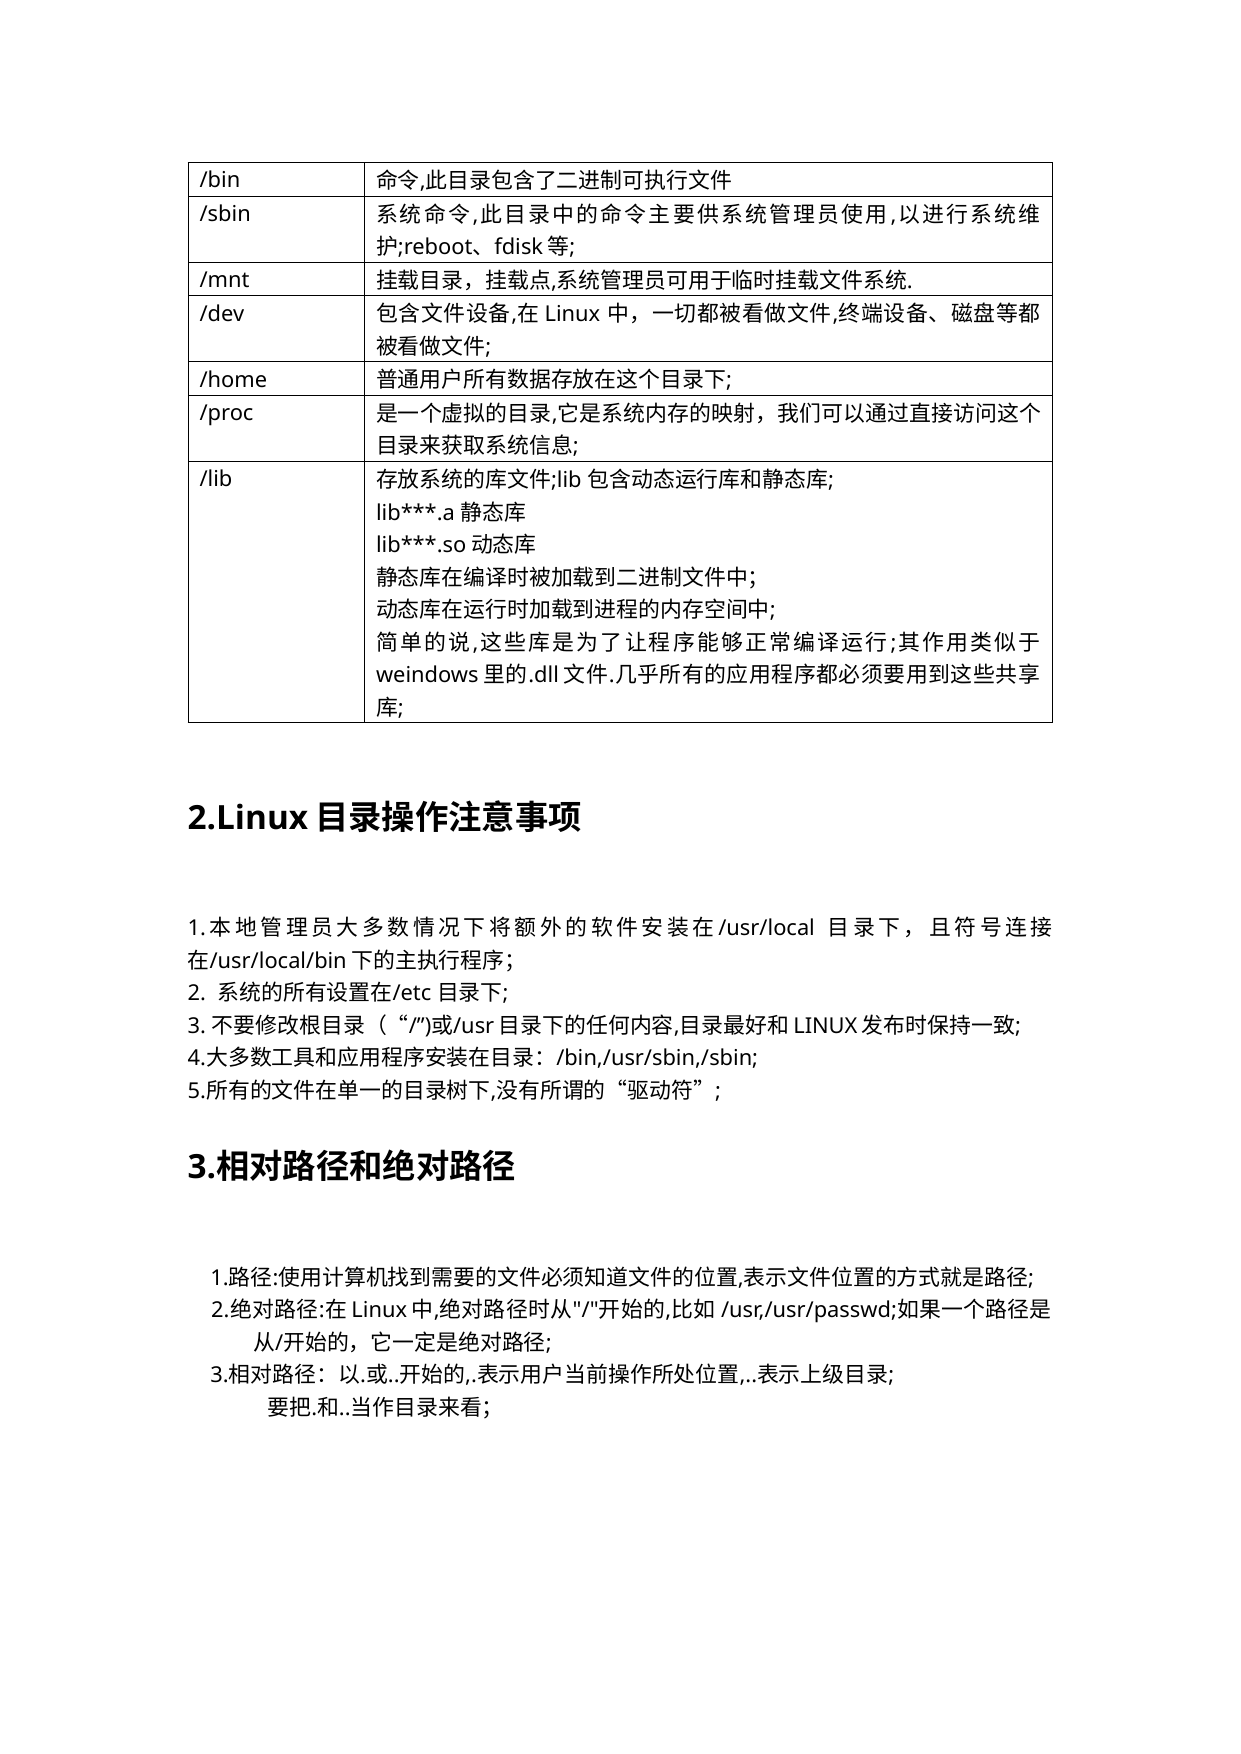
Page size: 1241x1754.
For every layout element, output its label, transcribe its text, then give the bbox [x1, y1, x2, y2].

table_cell 是一个虚拟的目录,它是系统内存的映射，我们可以通过直接访问这个目录来获取系统信息; [365, 396, 1052, 461]
table_cell /bin [189, 163, 364, 196]
table_cell /dev [189, 296, 364, 361]
text 2. 系统的所有设置在/etc 目录下; [187, 975, 1053, 1007]
text 3.相对路径：以.或..开始的,.表示用户当前操作所处位置,..表示上级目录; [187, 1357, 1053, 1389]
text 要把.和..当作目录来看； [187, 1389, 1053, 1422]
subtitle 2.Linux目录操作注意事项 [187, 782, 1053, 847]
table_cell 命令,此目录包含了二进制可执行文件 [365, 163, 1052, 196]
table_cell 存放系统的库文件;lib 包含动态运行库和静态库; lib***.a 静态库 lib***.so动态库 静态库在编译时被加载到二进制文件中； 动态库在运行时加载到进程的内存空间中; 简单的说,这些库是为了让程序能够正常编译运行;其作用类似于weindows里的.dll文件.几乎所有的应用程序都必须要用到这些共享库; [365, 462, 1052, 722]
table_cell 系统命令,此目录中的命令主要供系统管理员使用,以进行系统维护;reboot、fdisk等; [365, 197, 1052, 262]
text 1.路径:使用计算机找到需要的文件必须知道文件的位置,表示文件位置的方式就是路径; [187, 1259, 1053, 1292]
text 3. 不要修改根目录（“/”)或/usr目录下的任何内容,目录最好和LINUX发布时保持一致; [187, 1007, 1053, 1040]
table_cell 包含文件设备,在Linux 中，一切都被看做文件,终端设备、磁盘等都被看做文件; [365, 296, 1052, 361]
table_cell /sbin [189, 197, 364, 262]
text 2.绝对路径:在Linux中,绝对路径时从"/"开始的,比如 /usr,/usr/passwd;如果一个路径是从/开始的，它一定是绝对路径; [187, 1292, 1053, 1357]
table_cell /lib [189, 462, 364, 722]
table_cell /proc [189, 396, 364, 461]
text 4.大多数工具和应用程序安装在目录：/bin,/usr/sbin,/sbin; [187, 1040, 1053, 1072]
text 1.本地管理员大多数情况下将额外的软件安装在/usr/local 目录下，且符号连接在/usr/local/bin下的主执行程序； [187, 910, 1053, 975]
table_cell /mnt [189, 263, 364, 295]
table_cell /home [189, 362, 364, 395]
text 5.所有的文件在单一的目录树下,没有所谓的“驱动符”; [187, 1072, 1053, 1105]
table_cell 普通用户所有数据存放在这个目录下; [365, 362, 1052, 395]
subtitle 3.相对路径和绝对路径 [187, 1132, 1053, 1197]
table_cell 挂载目录，挂载点,系统管理员可用于临时挂载文件系统. [365, 263, 1052, 295]
